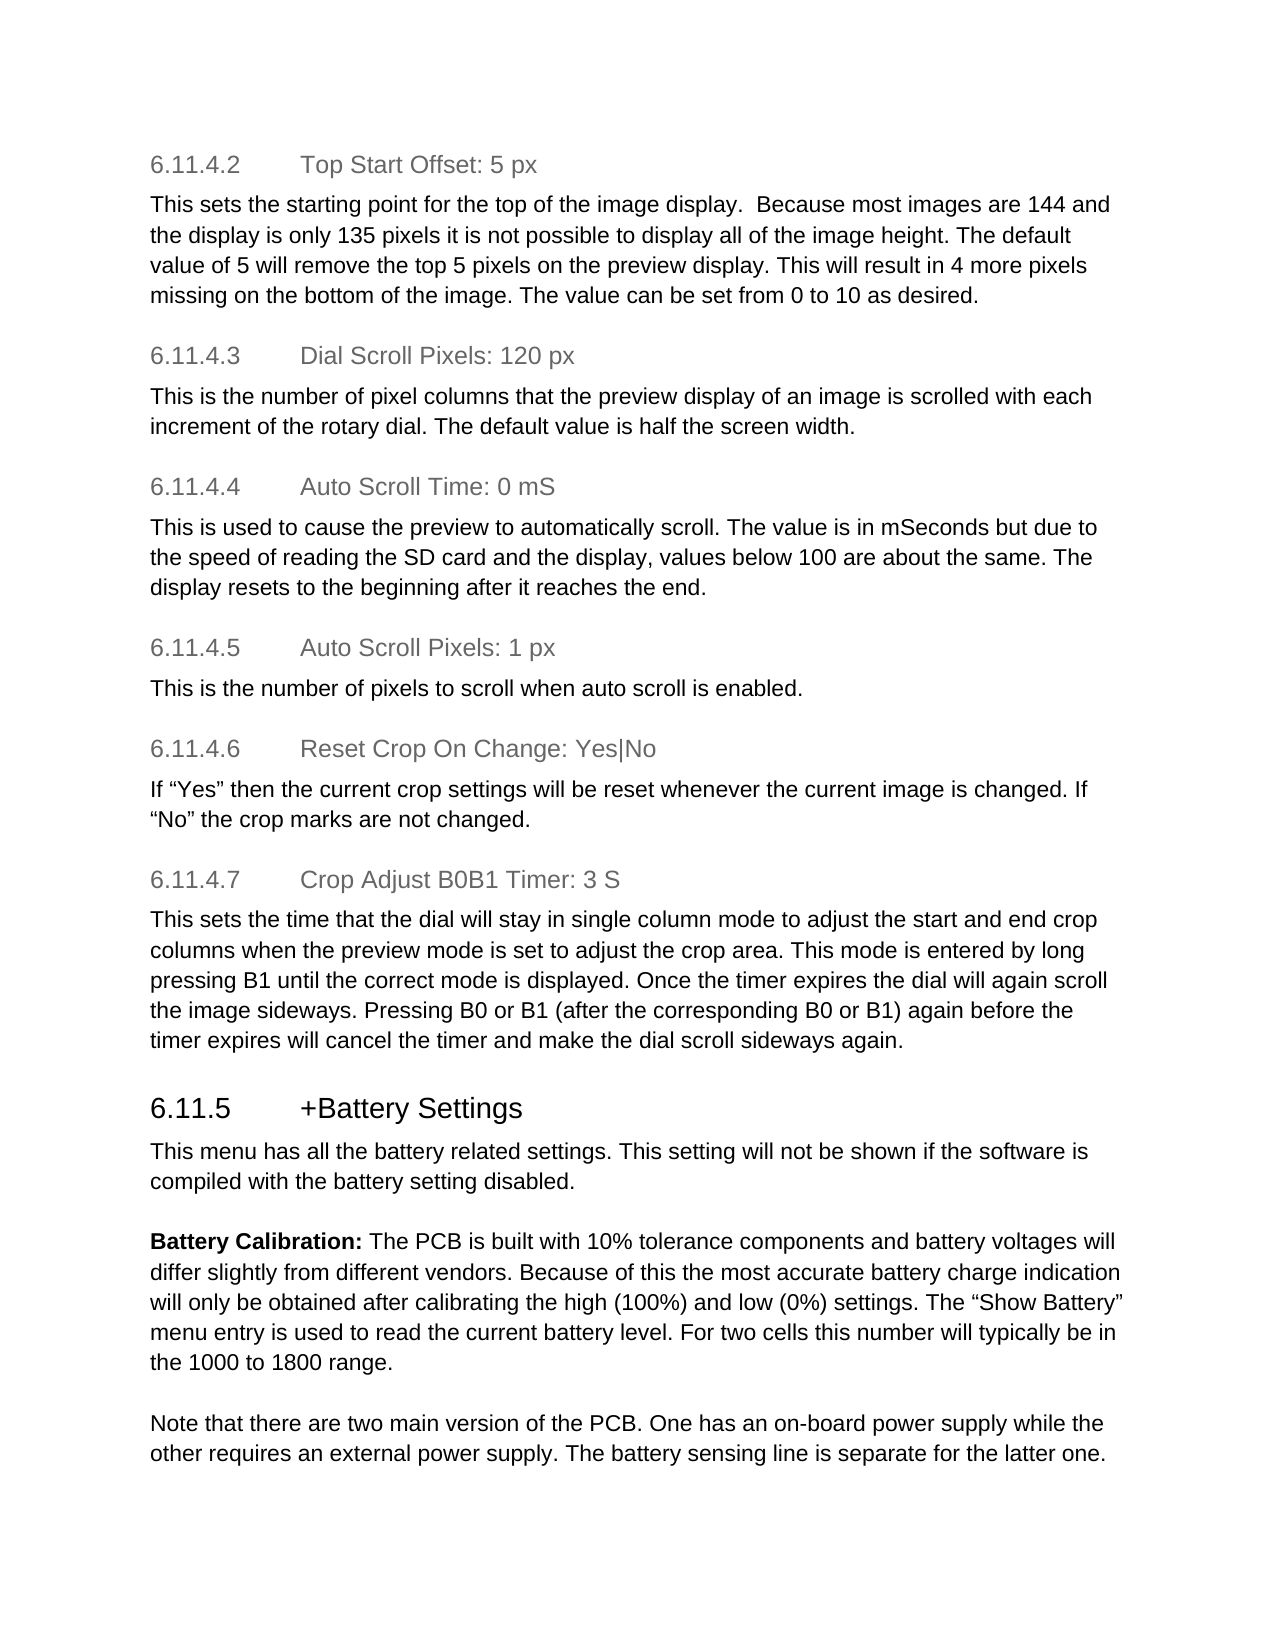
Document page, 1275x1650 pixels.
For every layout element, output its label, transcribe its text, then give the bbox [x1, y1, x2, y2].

text This is the number of pixels to scroll when auto scroll is enabled. [150, 675, 1125, 701]
subtitle Auto Scroll Pixels: 1 px [150, 633, 1125, 662]
text This sets the starting point for the top of the image display. Because most images are 144 and the display is only 135 pixels it is not possible to display all of the image height. The default value of 5 will remove the top 5 pixels on the preview display. This will result in 4 more pixels missing on the bottom of the image. The value can be set from 0 to 10 as desired. [150, 191, 1125, 308]
subtitle Dial Scroll Pixels: 120 px [150, 341, 1125, 370]
text This is used to cause the preview to automatically scroll. The value is in mSeconds but due to the speed of reading the SD card and the display, values below 100 are about the same. The display resets to the beginning after it reaches the end. [150, 514, 1125, 600]
subtitle Reset Crop On Change: Yes|No [150, 734, 1125, 763]
text This sets the time that the dial will stay in single column mode to adjust the start and end crop columns when the preview mode is set to adjust the crop area. This mode is entered by long pressing B1 until the correct mode is displayed. Once the timer expires the dial will again scroll the image sideways. Pressing B0 or B1 (after the corresponding B0 or B1) again before the timer expires will cancel the timer and make the dial scroll sideways again. [150, 906, 1125, 1054]
subtitle Top Start Offset: 5 px [150, 150, 1125, 179]
text This menu has all the battery related settings. This setting will not be shown if the software is compiled with the battery setting disabled. [150, 1138, 1125, 1194]
subtitle Auto Scroll Time: 0 mS [150, 472, 1125, 501]
text If “Yes” then the current crop settings will be reset whenever the current image is changed. If “No” the crop marks are not changed. [150, 776, 1125, 832]
subtitle Crop Adjust B0B1 Timer: 3 S [150, 865, 1125, 894]
subtitle +Battery Settings [150, 1091, 1125, 1124]
text Battery Calibration: The PCB is built with 10% tolerance components and battery voltages will differ slightly from different vendors. Because of this the most accurate battery charge indication will only be obtained after calibrating the high (100%) and low (0%) settings. The “Show Battery” menu entry is used to read the current battery level. For two cells this number will typically be in the 1000 to 1800 range. [150, 1228, 1125, 1376]
text Note that there are two main version of the PCB. One has an on-board power supply while the other requires an external power supply. The battery sensing line is separate for the latter one. [150, 1409, 1125, 1466]
text This is the number of pixel columns that the preview display of an image is scrolled with each increment of the rotary dial. The default value is half the screen width. [150, 383, 1125, 439]
